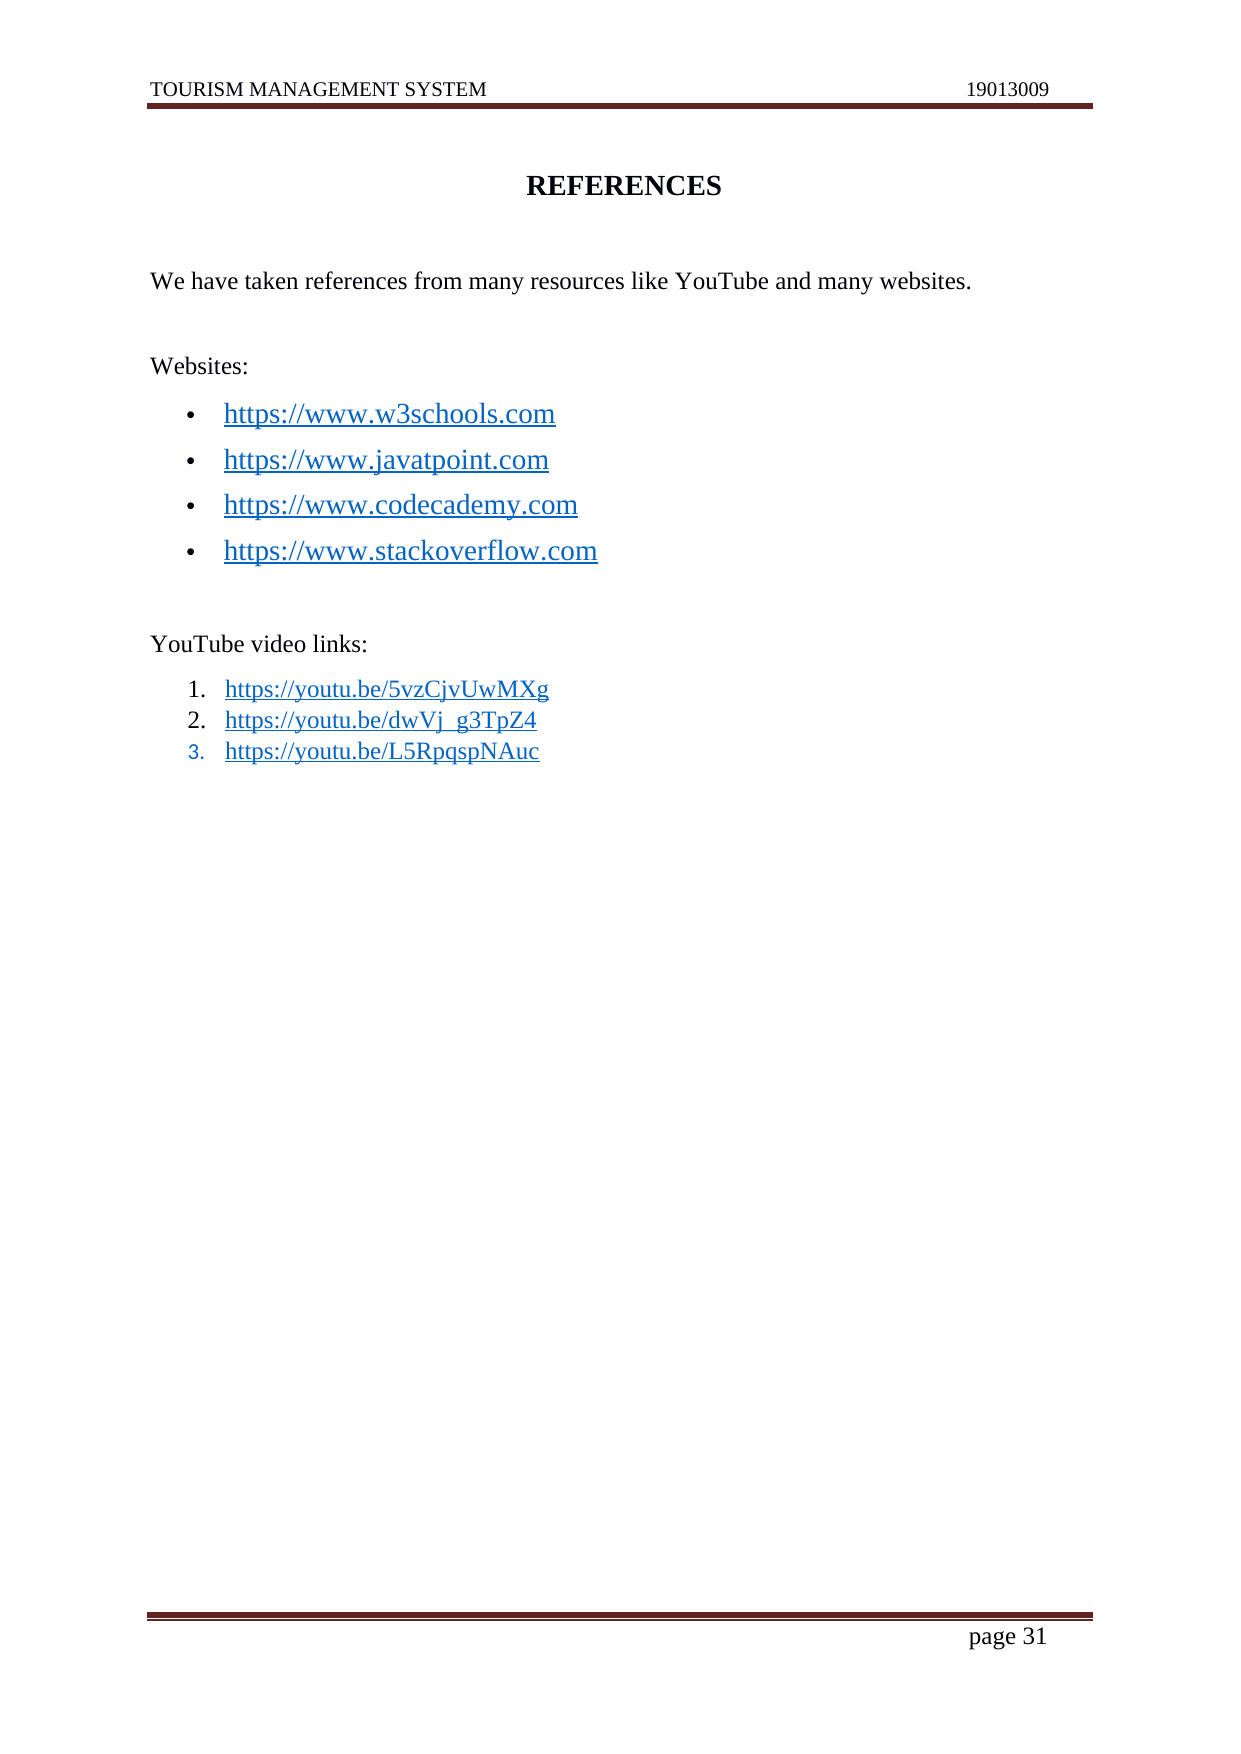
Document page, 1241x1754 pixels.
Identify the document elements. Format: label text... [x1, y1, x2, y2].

text REFERENCES [150, 168, 1098, 201]
list https://youtu.be/5vzCjvUwMXg [187, 674, 1098, 703]
list https://www.codecademy.com [186, 487, 1098, 521]
list https://youtu.be/L5RpqspNAuc [187, 736, 1098, 765]
list https://www.w3schools.com [186, 396, 1098, 430]
list https://www.javatpoint.com [186, 442, 1098, 475]
text Websites: [150, 351, 1092, 380]
text We have taken references from many resources like YouTube and many websites. [150, 266, 1092, 295]
list https://youtu.be/dwVj_g3TpZ4 [187, 705, 1098, 734]
text YouTube video links: [150, 629, 1092, 657]
list https://www.stackoverflow.com [186, 533, 1098, 566]
